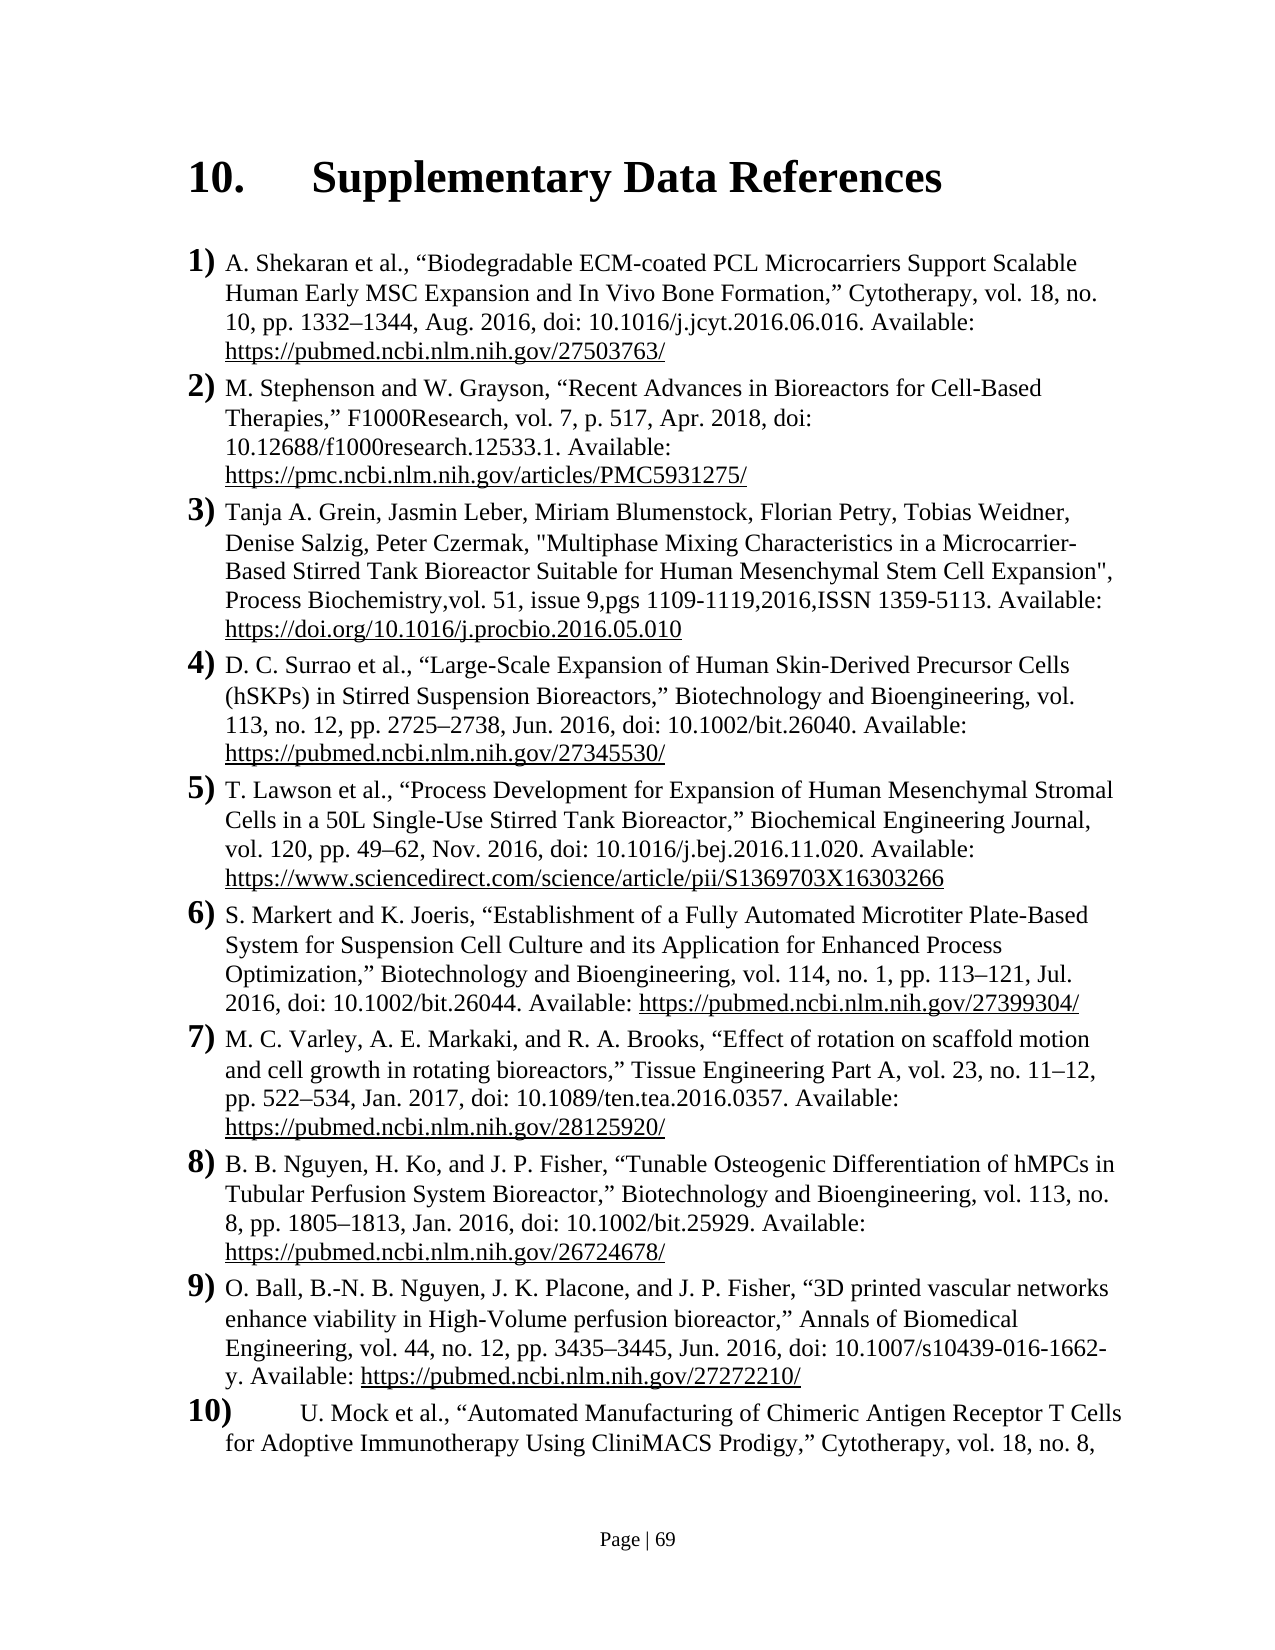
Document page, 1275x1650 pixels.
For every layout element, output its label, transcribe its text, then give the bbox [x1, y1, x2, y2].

subtitle Supplementary Data References [187, 150, 1125, 203]
list S. Markert and K. Joeris, “Establishment of a Fully Automated Microtiter Plate‐Based System for Suspension Cell Culture and its Application for Enhanced Process Optimization,” Biotechnology and Bioengineering, vol. 114, no. 1, pp. 113–121, Jul. 2016, doi: 10.1002/bit.26044. Available: https://pubmed.ncbi.nlm.nih.gov/27399304/ [187, 892, 1125, 1016]
list B. B. Nguyen, H. Ko, and J. P. Fisher, “Tunable Osteogenic Differentiation of hMPCs in Tubular Perfusion System Bioreactor,” Biotechnology and Bioengineering, vol. 113, no. 8, pp. 1805–1813, Jan. 2016, doi: 10.1002/bit.25929. Available: https://pubmed.ncbi.nlm.nih.gov/26724678/ [187, 1141, 1125, 1266]
list O. Ball, B.-N. B. Nguyen, J. K. Placone, and J. P. Fisher, “3D printed vascular networks enhance viability in High-Volume perfusion bioreactor,” Annals of Biomedical Engineering, vol. 44, no. 12, pp. 3435–3445, Jun. 2016, doi: 10.1007/s10439-016-1662-y. Available: https://pubmed.ncbi.nlm.nih.gov/27272210/ [187, 1266, 1125, 1390]
list T. Lawson et al., “Process Development for Expansion of Human Mesenchymal Stromal Cells in a 50L Single-Use Stirred Tank Bioreactor,” Biochemical Engineering Journal, vol. 120, pp. 49–62, Nov. 2016, doi: 10.1016/j.bej.2016.11.020. Available: https://www.sciencedirect.com/science/article/pii/S1369703X16303266 [187, 767, 1125, 892]
list A. Shekaran et al., “Biodegradable ECM-coated PCL Microcarriers Support Scalable Human Early MSC Expansion and In Vivo Bone Formation,” Cytotherapy, vol. 18, no. 10, pp. 1332–1344, Aug. 2016, doi: 10.1016/j.jcyt.2016.06.016. Available: https://pubmed.ncbi.nlm.nih.gov/27503763/ [187, 240, 1125, 365]
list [187, 1390, 1125, 1457]
list Tanja A. Grein, Jasmin Leber, Miriam Blumenstock, Florian Petry, Tobias Weidner, Denise Salzig, Peter Czermak, "Multiphase Mixing Characteristics in a Microcarrier-Based Stirred Tank Bioreactor Suitable for Human Mesenchymal Stem Cell Expansion", Process Biochemistry,vol. 51, issue 9,pgs 1109-1119,2016,ISSN 1359-5113. Available: https://doi.org/10.1016/j.procbio.2016.05.010 [187, 489, 1125, 643]
list D. C. Surrao et al., “Large‐Scale Expansion of Human Skin‐Derived Precursor Cells (hSKPs) in Stirred Suspension Bioreactors,” Biotechnology and Bioengineering, vol. 113, no. 12, pp. 2725–2738, Jun. 2016, doi: 10.1002/bit.26040. Available: https://pubmed.ncbi.nlm.nih.gov/27345530/ [187, 643, 1125, 767]
list M. C. Varley, A. E. Markaki, and R. A. Brooks, “Effect of rotation on scaffold motion and cell growth in rotating bioreactors,” Tissue Engineering Part A, vol. 23, no. 11–12, pp. 522–534, Jan. 2017, doi: 10.1089/ten.tea.2016.0357. Available: https://pubmed.ncbi.nlm.nih.gov/28125920/ [187, 1016, 1125, 1141]
list M. Stephenson and W. Grayson, “Recent Advances in Bioreactors for Cell-Based Therapies,” F1000Research, vol. 7, p. 517, Apr. 2018, doi: 10.12688/f1000research.12533.1. Available: https://pmc.ncbi.nlm.nih.gov/articles/PMC5931275/ [187, 365, 1125, 489]
